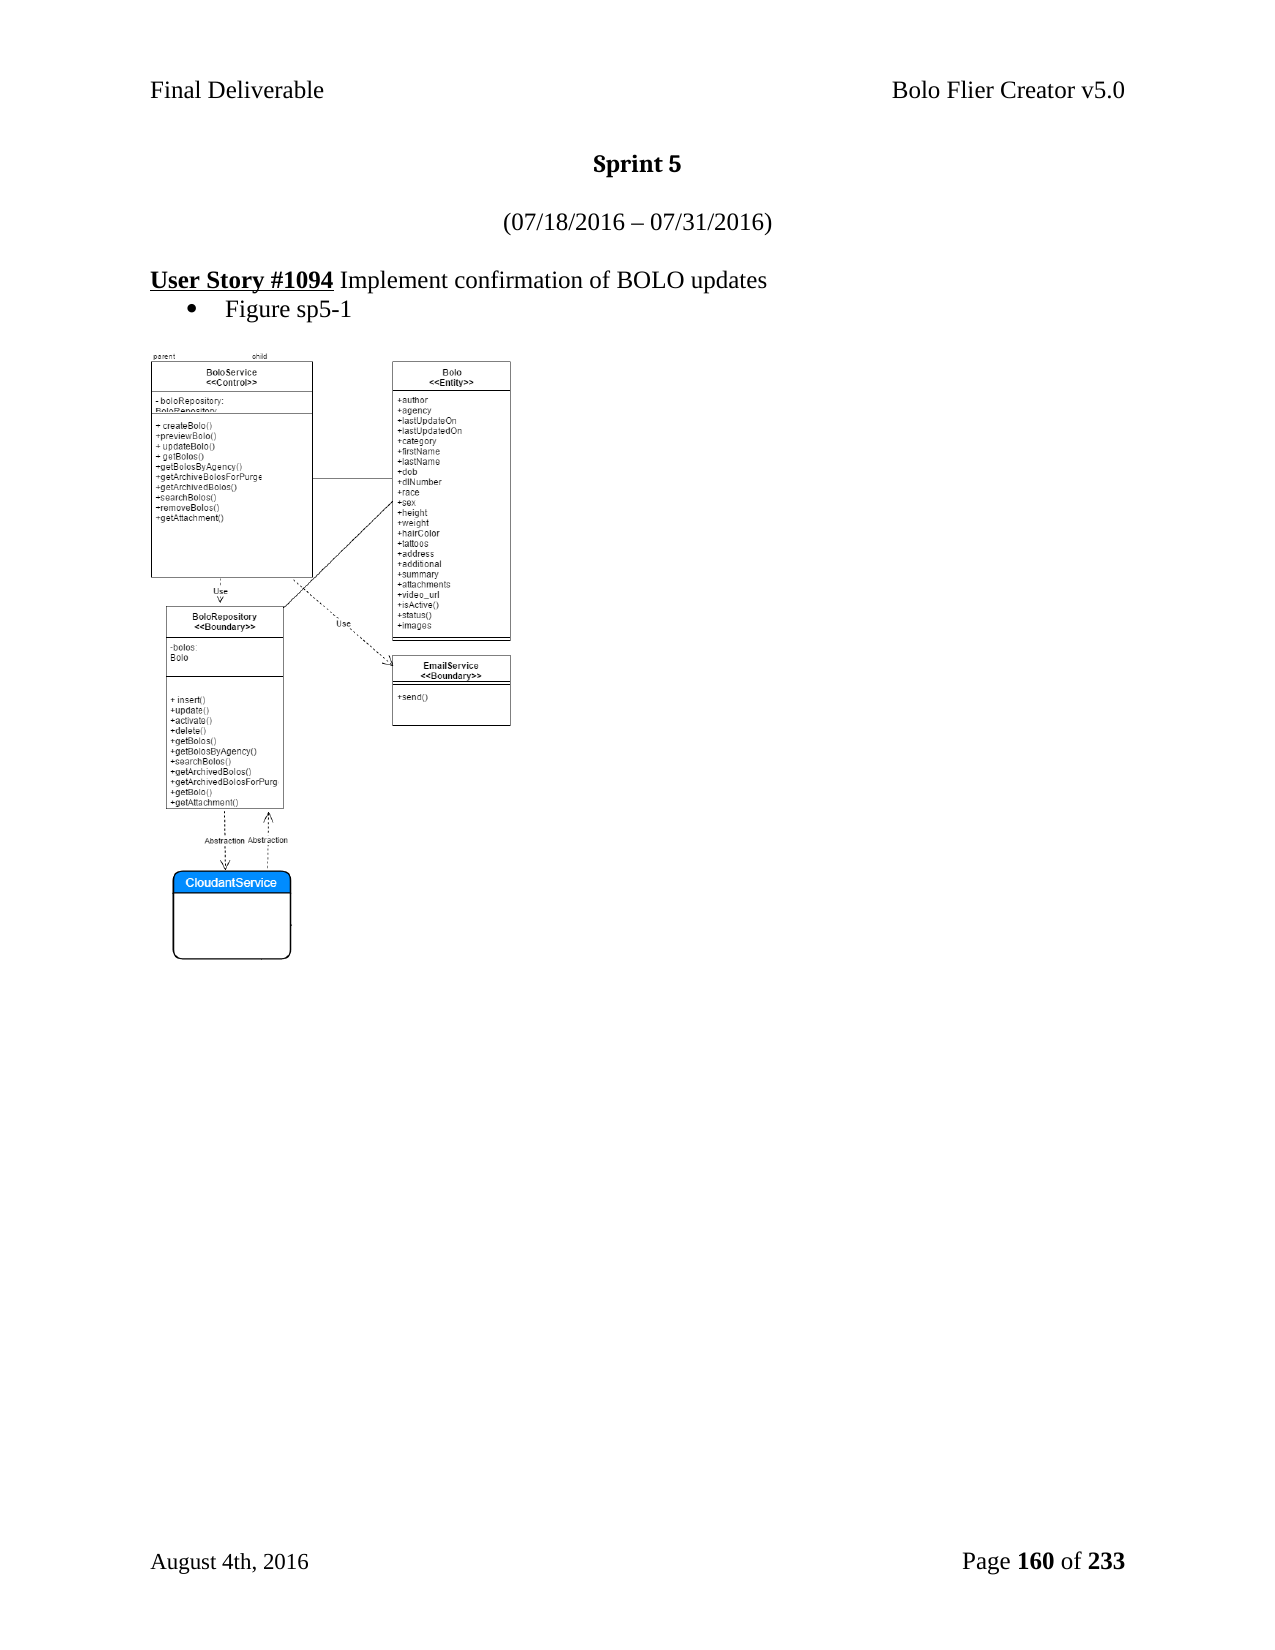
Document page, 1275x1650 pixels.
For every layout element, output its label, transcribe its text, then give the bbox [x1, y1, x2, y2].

text User Story #1094 Implement confirmation of BOLO updates [150, 265, 1125, 294]
list Figure sp5-1 [187, 294, 1125, 322]
text (07/18/2016 – 07/31/2016) [150, 207, 1125, 236]
picture [150, 351, 723, 1462]
subtitle Sprint 5 [150, 150, 1125, 179]
